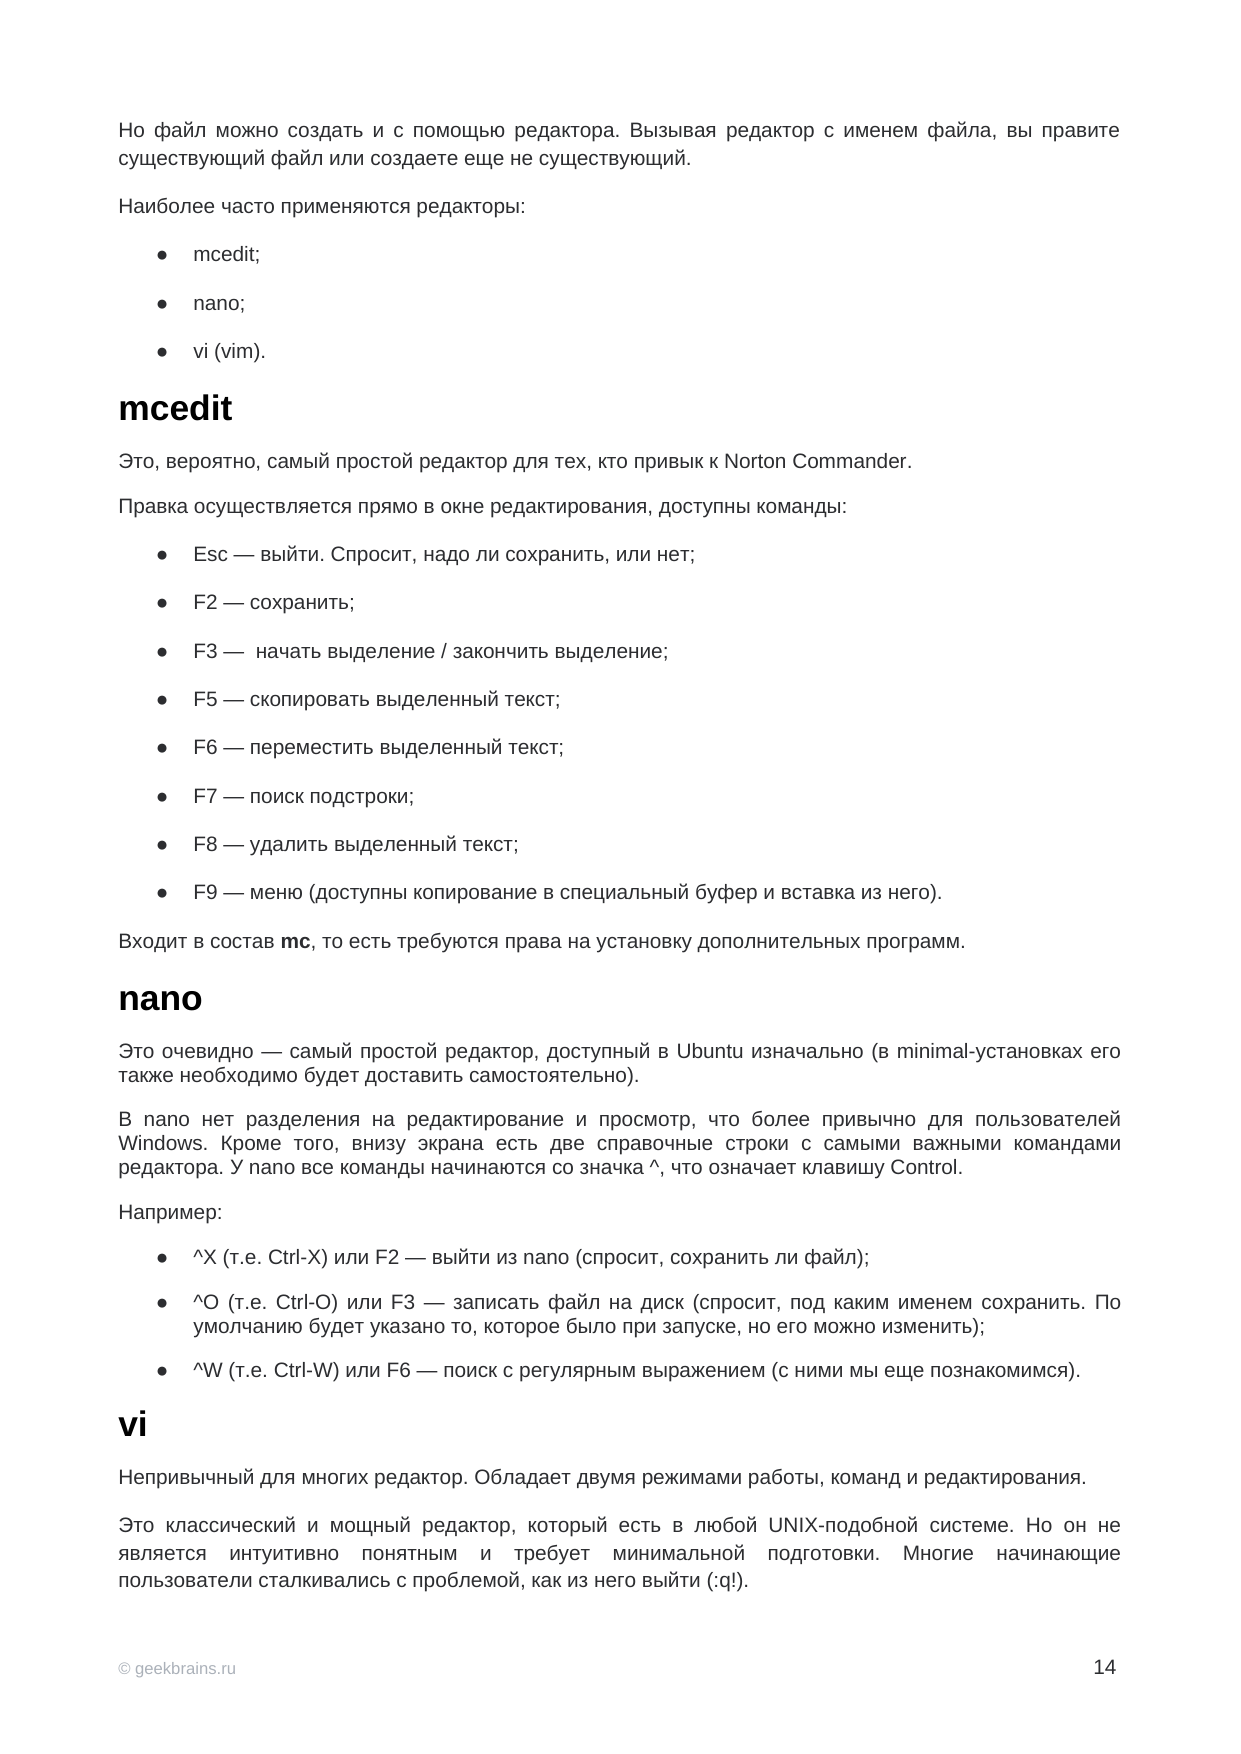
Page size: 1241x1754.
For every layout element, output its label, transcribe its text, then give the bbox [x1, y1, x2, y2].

text Но файл можно создать и с помощью редактора. Вызывая редактор с именем файла, вы правите существующий файл или создаете еще не существующий. [118, 118, 1122, 169]
list vi (vim). [156, 339, 1122, 363]
list ^X (т.е. Ctrl-X) или F2 — выйти из nano (спросит, сохранить ли файл); [156, 1245, 1122, 1269]
text Наиболее часто применяются редакторы: [118, 194, 1122, 218]
list Esc — выйти. Спросит, надо ли сохранить, или нет; [156, 542, 1122, 566]
list F9 — меню (доступны копирование в специальный буфер и вставка из него). [156, 880, 1122, 904]
list mcedit; [156, 242, 1122, 266]
text Это, вероятно, самый простой редактор для тех, кто привык к Norton Commander. [118, 449, 1122, 473]
list ^W (т.е. Ctrl-W) или F6 — поиск с регулярным выражением (с ними мы еще познакомимся). [156, 1358, 1122, 1382]
text Правка осуществляется прямо в окне редактирования, доступны команды: [118, 493, 1122, 517]
subtitle mcedit [118, 387, 1122, 428]
list nano; [156, 291, 1122, 314]
list ^O (т.е. Ctrl-O) или F3 — записать файл на диск (спросит, под каким именем сохранить. По умолчанию будет указано то, которое было при запуске, но его можно изменить); [156, 1289, 1122, 1337]
text Непривычный для многих редактор. Обладает двумя режимами работы, команд и редактирования. [118, 1464, 1122, 1488]
list F5 — скопировать выделенный текст; [156, 687, 1122, 711]
list F2 — сохранить; [156, 590, 1122, 614]
text Это классический и мощный редактор, который есть в любой UNIX-подобной системе. Но он не является интуитивно понятным и требует минимальной подготовки. Многие начинающие пользователи сталкивались с проблемой, как из него выйти (:q!). [118, 1513, 1122, 1592]
list F8 — удалить выделенный текст; [156, 832, 1122, 856]
list F3 — начать выделение / закончить выделение; [156, 638, 1122, 662]
subtitle vi [118, 1403, 1122, 1444]
text В nano нет разделения на редактирование и просмотр, что более привычно для пользователей Windows. Кроме того, внизу экрана есть две справочные строки с самыми важными командами редактора. У nano все команды начинаются со значка ^, что означает клавишу Control. [118, 1107, 1122, 1179]
list F6 — переместить выделенный текст; [156, 735, 1122, 759]
list F7 — поиск подстроки; [156, 783, 1122, 807]
subtitle nano [118, 977, 1122, 1018]
text Входит в состав mc, то есть требуются права на установку дополнительных программ. [118, 928, 1122, 952]
text Например: [118, 1200, 1122, 1224]
text Это очевидно — самый простой редактор, доступный в Ubuntu изначально (в minimal-установках его также необходимо будет доставить самостоятельно). [118, 1038, 1122, 1086]
